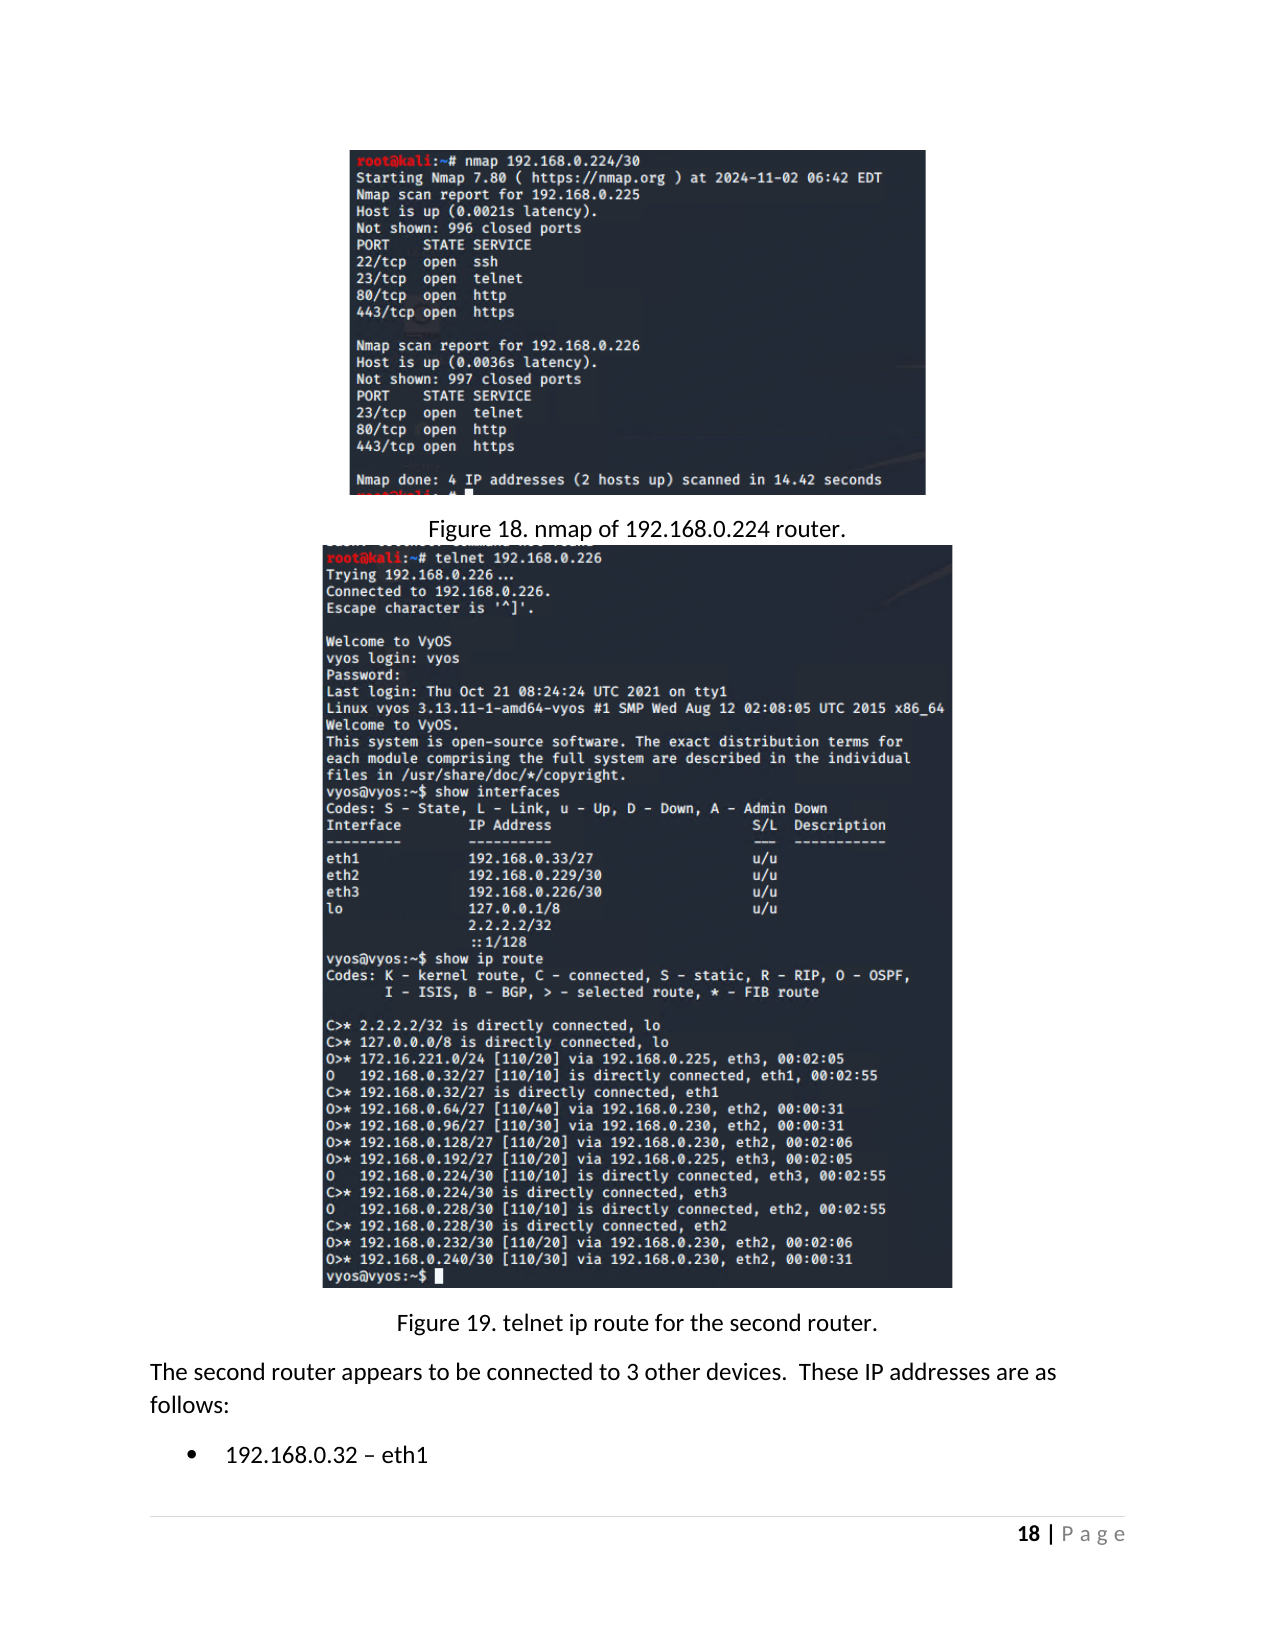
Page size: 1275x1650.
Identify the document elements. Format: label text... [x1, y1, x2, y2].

text Figure 19. telnet ip route for the second router. [150, 1307, 1125, 1337]
list 192.168.0.32 – eth1 [187, 1439, 1125, 1469]
picture [349, 150, 926, 495]
picture [322, 545, 953, 1288]
text The second router appears to be connected to 3 other devices. These IP addresses are as follows: [150, 1356, 1125, 1420]
